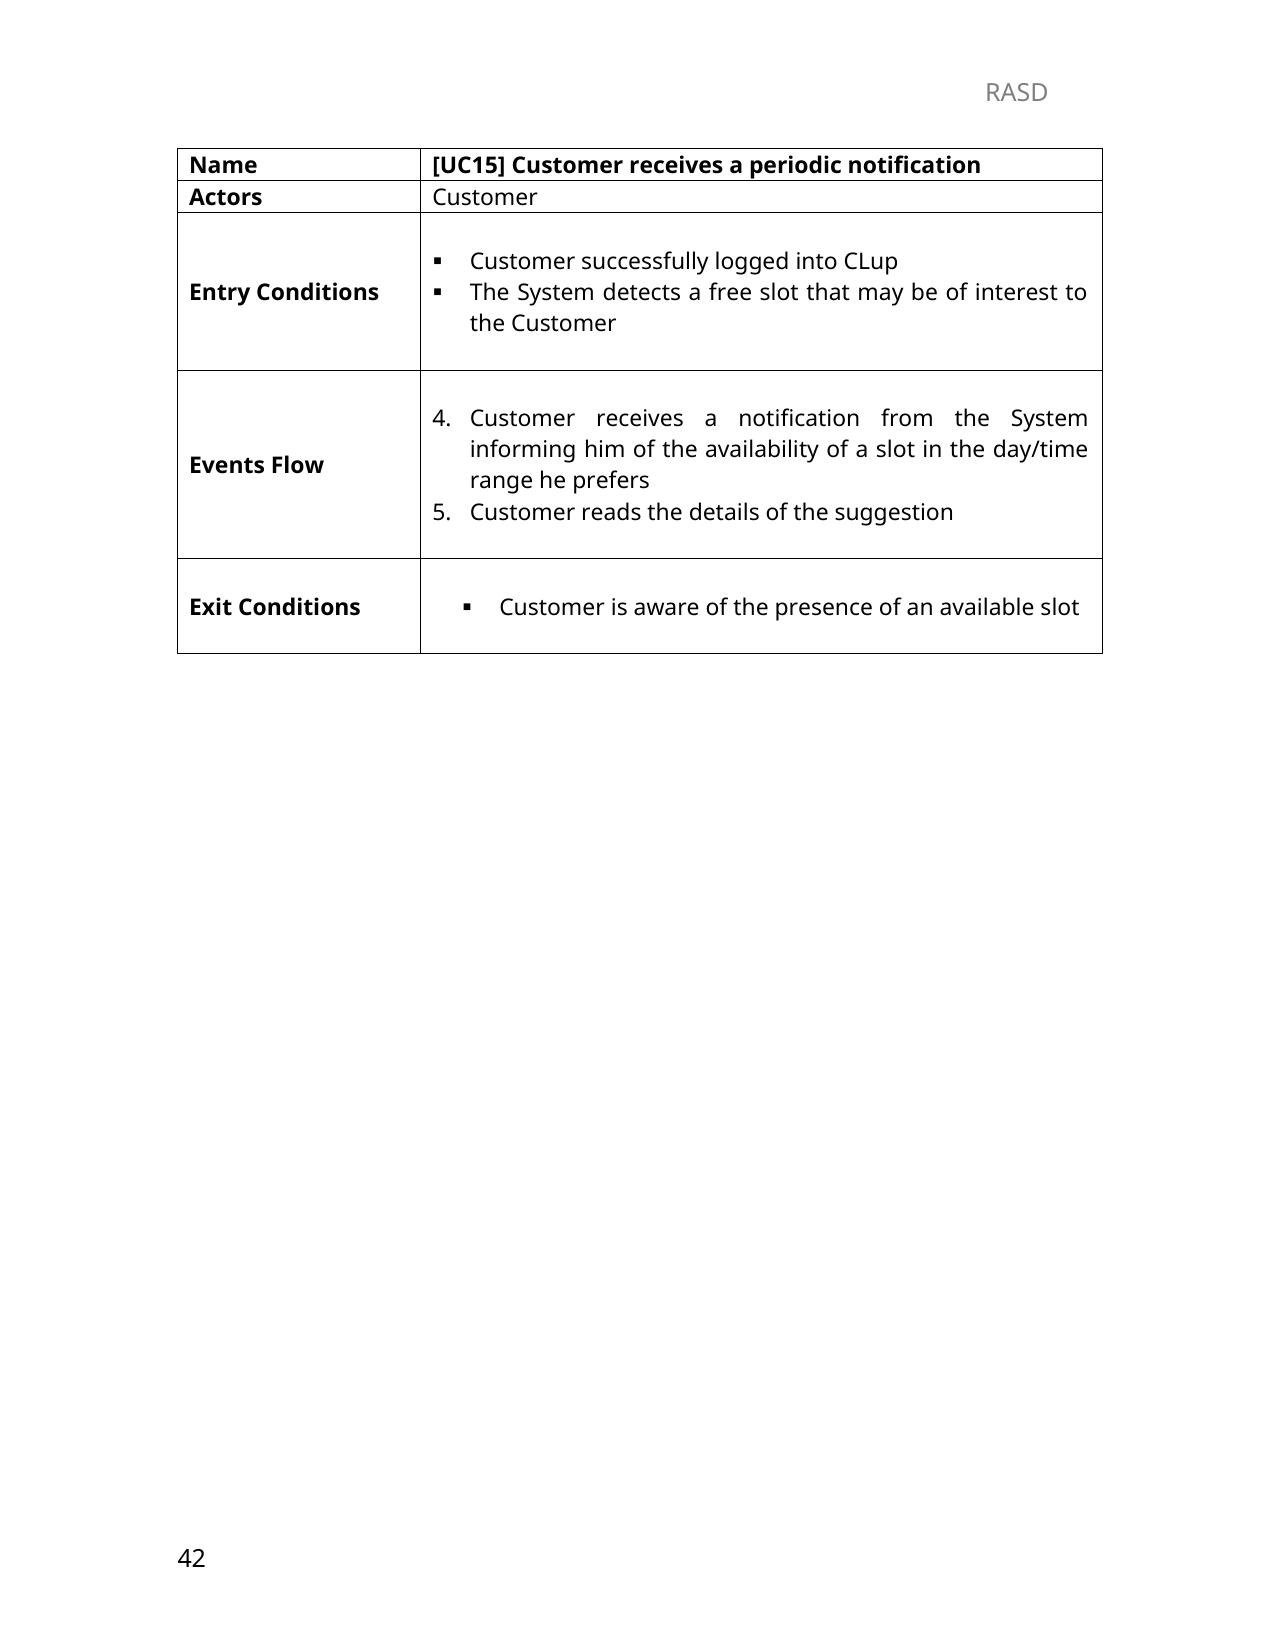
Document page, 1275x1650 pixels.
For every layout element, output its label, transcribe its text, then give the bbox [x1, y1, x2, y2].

table_cell Actors [178, 181, 420, 212]
table_cell Exit Conditions [178, 559, 420, 653]
table_cell Entry Conditions [178, 213, 420, 369]
table_cell Events Flow [178, 371, 420, 558]
table_header Name [178, 149, 420, 180]
table_header [UC15] Customer receives a periodic notification [421, 149, 1102, 180]
table_cell Customer [421, 181, 1102, 212]
table_cell Customer successfully logged into CLup The System detects a free slot that may be of interest to the Customer [421, 213, 1102, 369]
table_cell Customer is aware of the presence of an available slot [421, 559, 1102, 653]
table_cell Customer receives a notification from the System informing him of the availability of a slot in the day/time range he prefers Customer reads the details of the suggestion [421, 371, 1102, 558]
